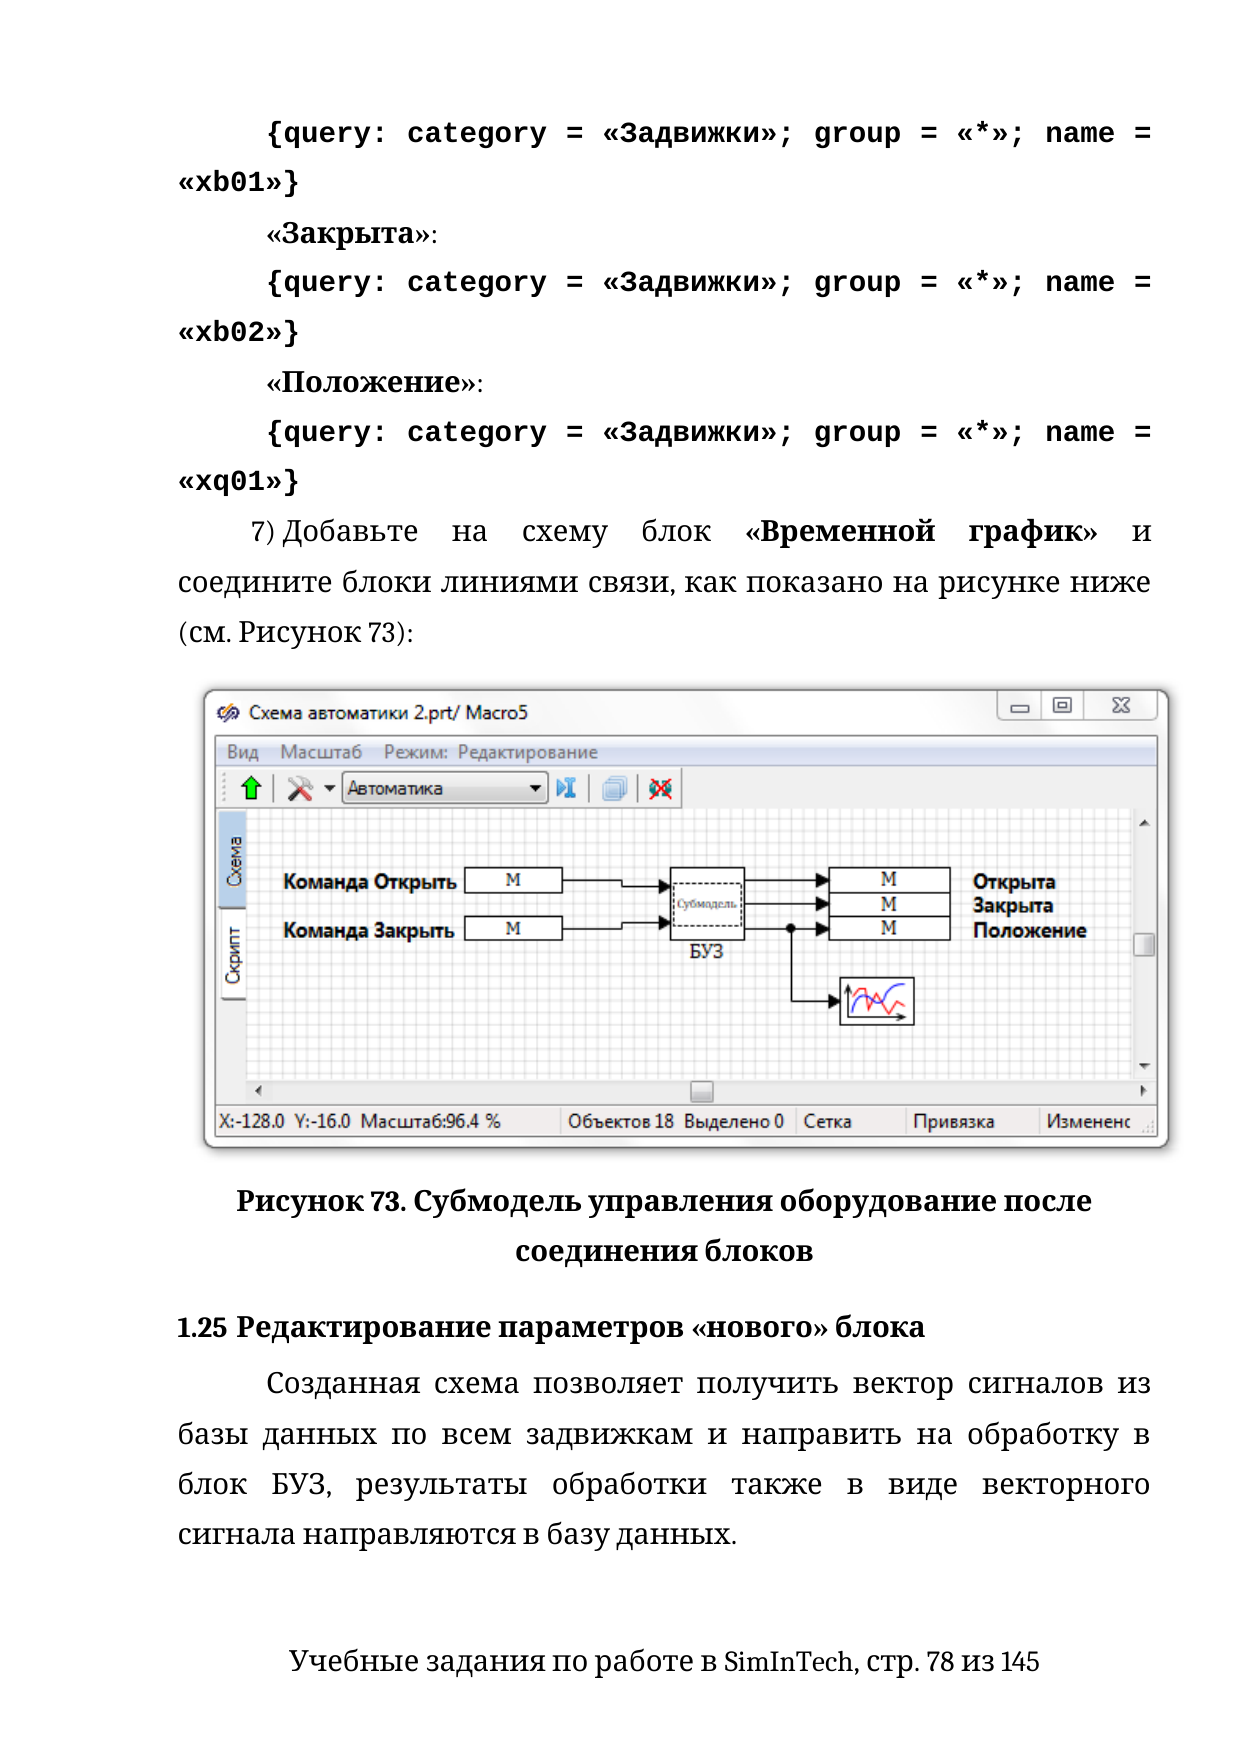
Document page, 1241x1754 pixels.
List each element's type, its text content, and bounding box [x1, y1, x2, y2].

text Созданная схема позволяет получить вектор сигналов из базы данных по всем задвижкам и направить на обработку в блок БУЗ, результаты обработки также в виде векторного сигнала направляются в базу данных. [177, 1367, 1152, 1552]
text {query: category = «Задвижки»; group = «*»; name = «xq01»} [177, 417, 1152, 499]
text {query: category = «Задвижки»; group = «*»; name = «xb02»} [177, 267, 1152, 350]
text «Положение»: [177, 366, 1152, 400]
subtitle Редактирование параметров «нового» блока [177, 1311, 1152, 1344]
text «Закрыта»: [177, 217, 1152, 251]
picture [177, 666, 1193, 1169]
text {query: category = «Задвижки»; group = «*»; name = «xb01»} [177, 118, 1152, 201]
